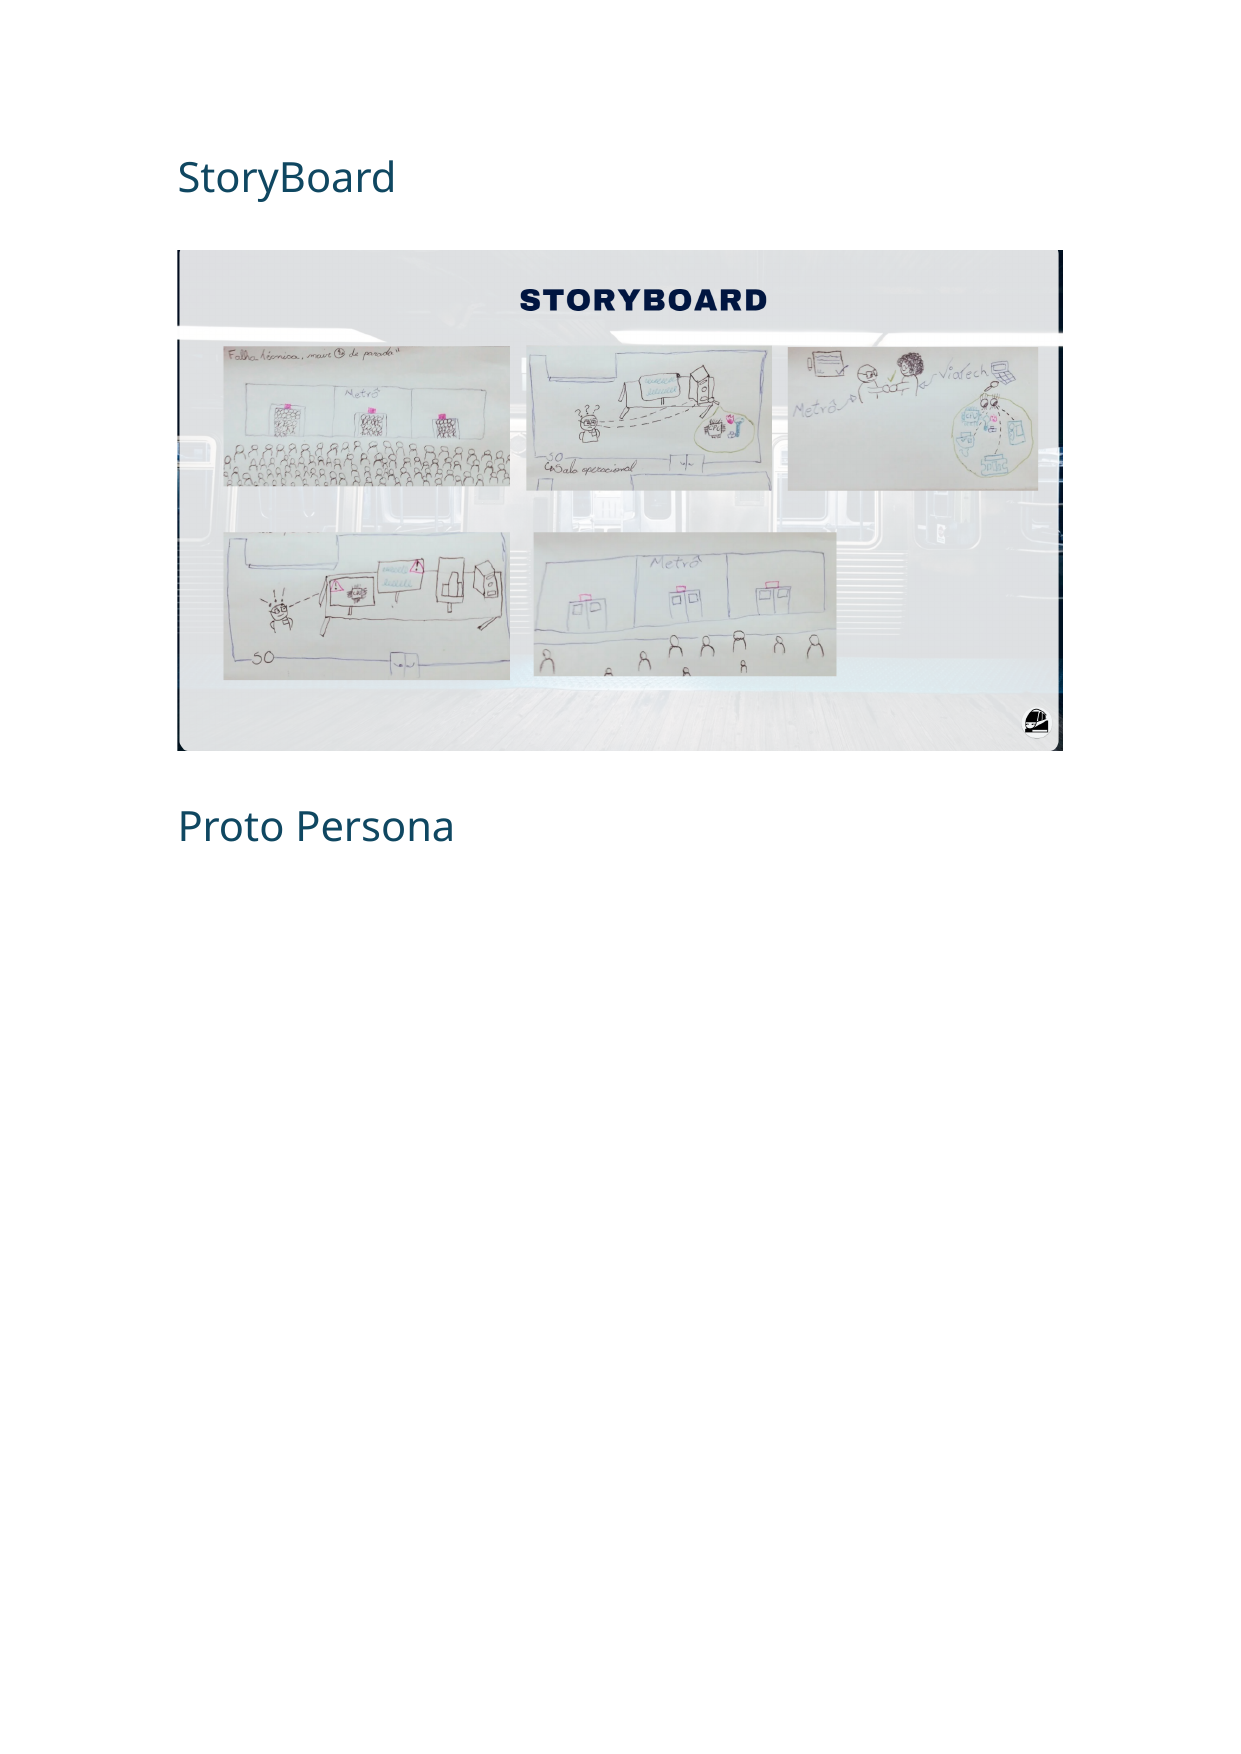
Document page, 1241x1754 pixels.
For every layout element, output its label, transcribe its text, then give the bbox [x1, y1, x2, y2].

picture [177, 250, 1063, 751]
subtitle Proto Persona [177, 796, 1063, 853]
subtitle StoryBoard [177, 148, 1063, 204]
